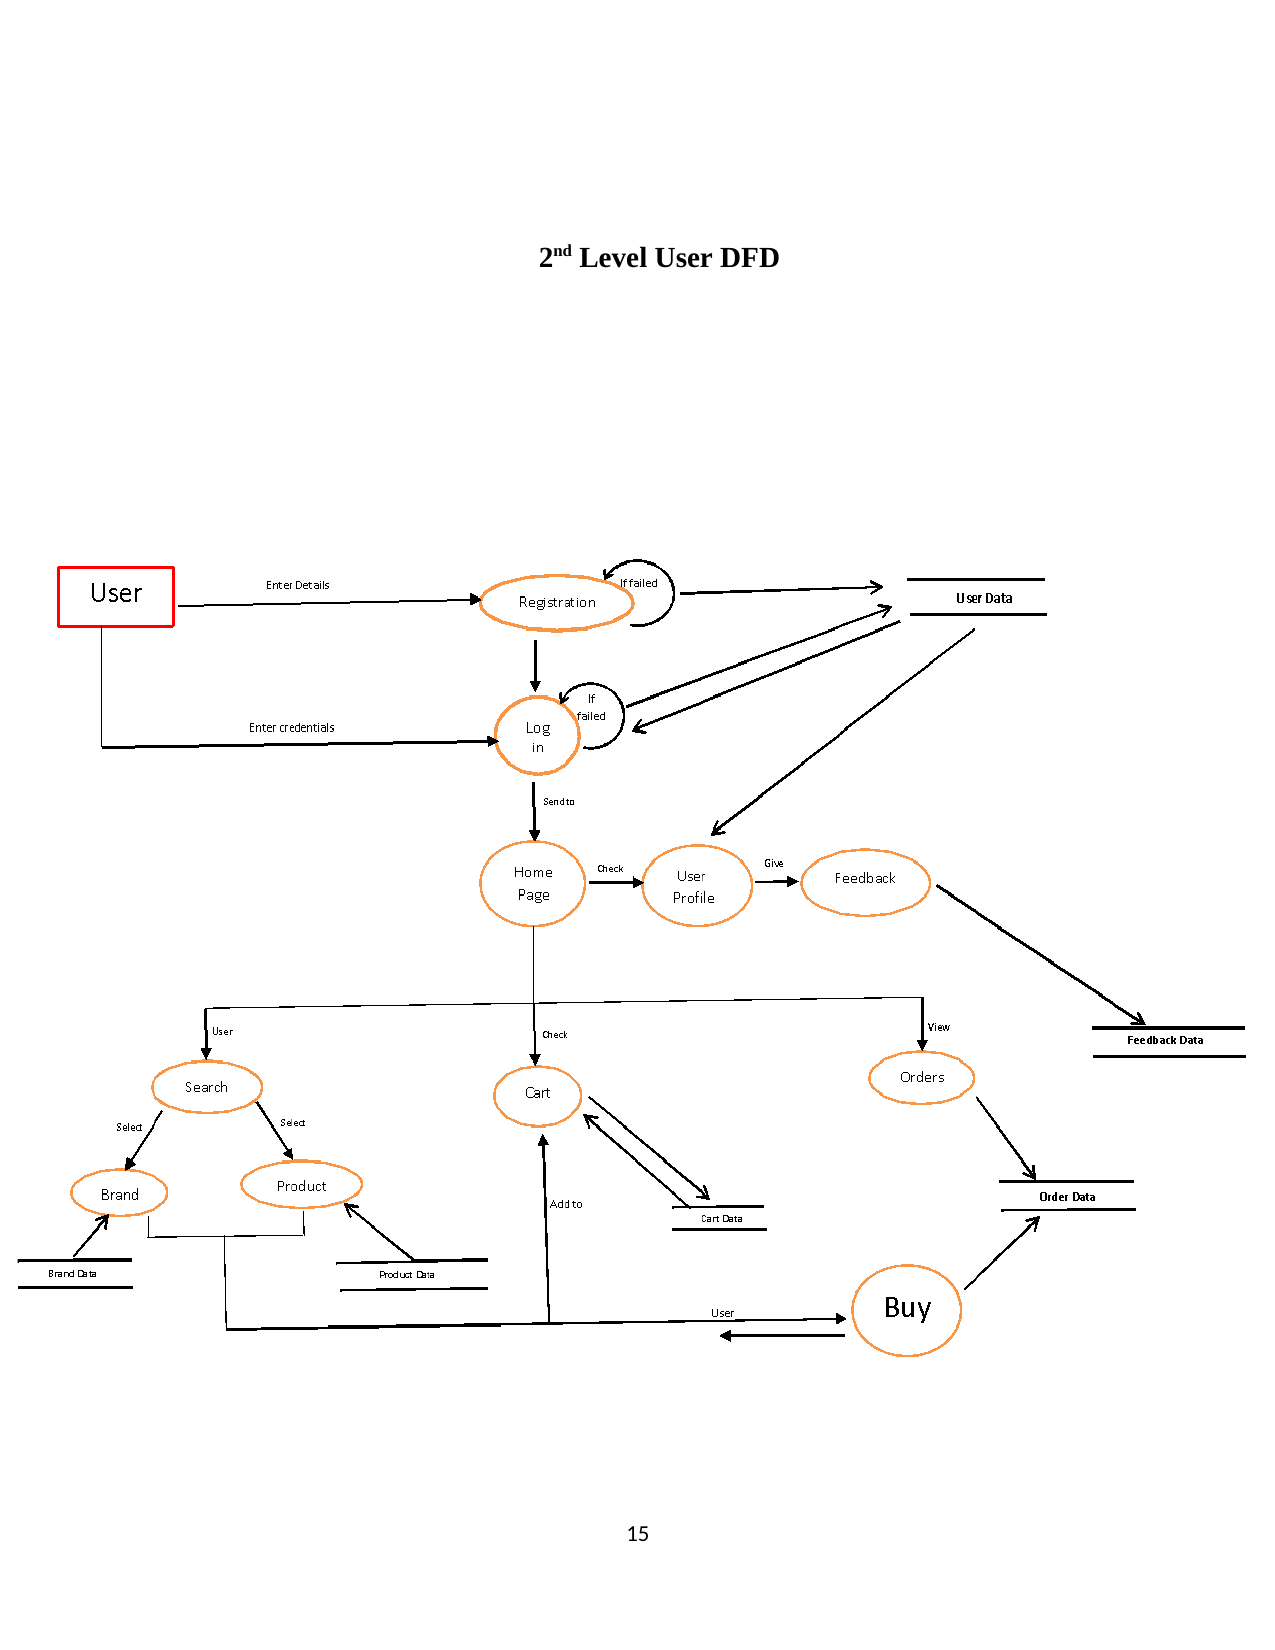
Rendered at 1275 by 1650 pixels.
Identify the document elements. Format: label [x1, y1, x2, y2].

picture [17, 531, 1250, 1360]
